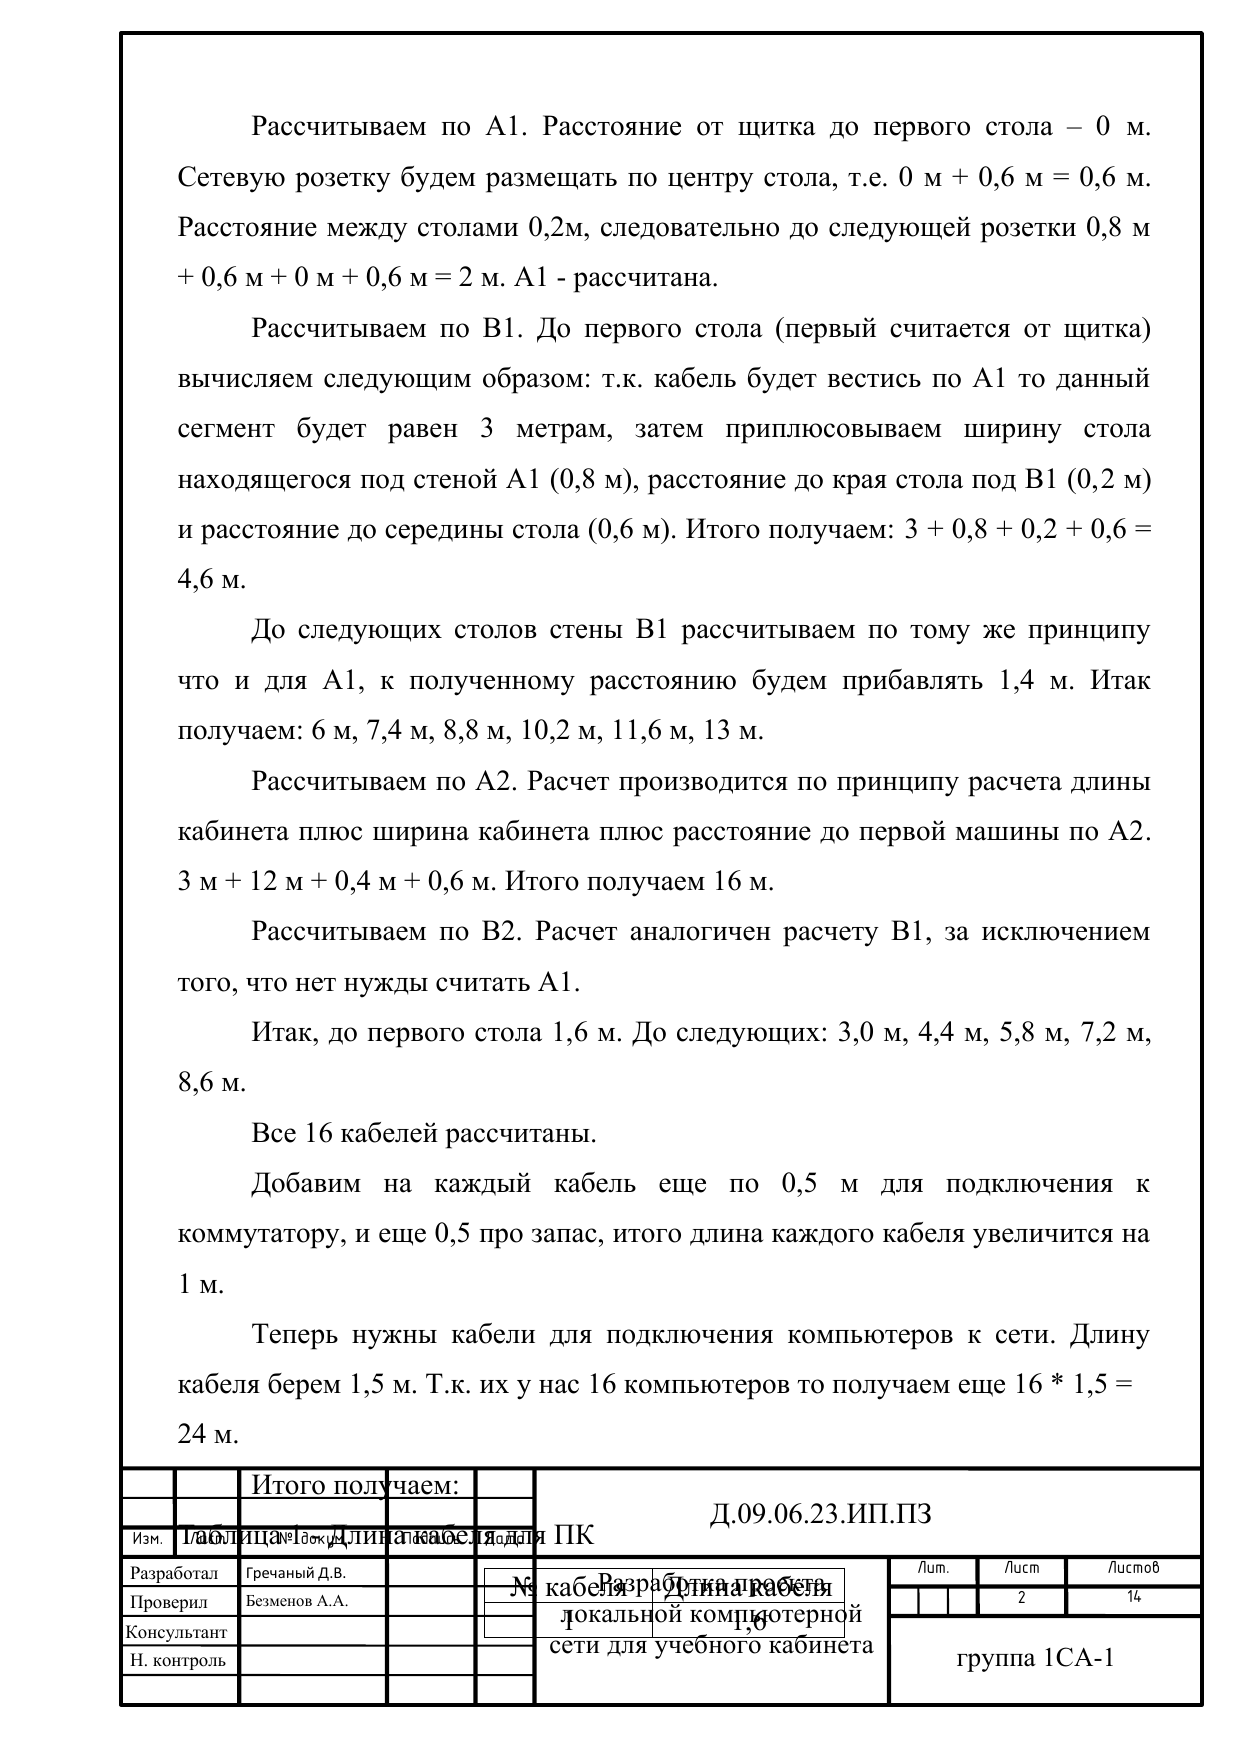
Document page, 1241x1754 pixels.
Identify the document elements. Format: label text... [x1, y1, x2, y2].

text Теперь нужны кабели для подключения компьютеров к сети. Длину кабеля берем 1,5 м. Т.к. их у нас 16 компьютеров то получаем еще 16 * 1,5 = [177, 1316, 1152, 1400]
text Рассчитываем по В2. Расчет аналогичен расчету В1, за исключением того, что нет нужды считать А1. [177, 913, 1152, 997]
text Рассчитываем по В1. До первого стола (первый считается от щитка) вычисляем следующим образом: т.к. кабель будет вестись по А1 то данный сегмент будет равен 3 метрам, затем приплюсовываем ширину стола находящегося под стеной А1 (), расстояние до края стола под В1 (0,2 м) и расстояние до середины стола (). Итого получаем: 3 + 0,8 + 0,2 + 0,6 = 4,6 м. [177, 310, 1152, 595]
table_cell 1 [485, 1603, 652, 1637]
text До следующих столов стены В1 рассчитываем по тому же принципу что и для А1, к полученному расстоянию будем прибавлять . Итак получаем: 6 м, 7,4 м, 8,8 м, 10,2 м, 11,6 м, 13 м. [177, 612, 1152, 746]
table_cell 1,6 [653, 1603, 844, 1637]
text Рассчитываем по А2. Расчет производится по принципу расчета длины кабинета плюс ширина кабинета плюс расстояние до первой машины по А2. 3 м + 12 м + 0,4 м + 0,6 м. Итого получаем 16 м. [177, 763, 1152, 897]
text Таблица 1 - Длина кабеля для ПК [177, 1517, 1152, 1551]
text Итак, до первого стола 1,6 м. До следующих: , , 5,8 м, 7,2 м, 8,6 м. [177, 1014, 1152, 1098]
text Рассчитываем по А1. Расстояние от щитка до первого стола – 0 м. Сетевую розетку будем размещать по центру стола, т.е. 0 м + = 0,6 м. Расстояние между столами 0,2м, следовательно до следующей розетки + 0,6 м + 0 м + 0,6 м = 2 м. А1 - рассчитана. [177, 108, 1152, 293]
text Итого получаем: [177, 1467, 1152, 1501]
table_header Длина кабеля [653, 1569, 844, 1602]
text Добавим на каждый кабель еще по для подключения к коммутатору, и еще 0,5 про запас, итого длина каждого кабеля увеличится на . [177, 1165, 1152, 1299]
table_header № кабеля [485, 1569, 652, 1602]
text 24 м. [177, 1417, 1152, 1450]
text Все 16 кабелей рассчитаны. [177, 1115, 1152, 1148]
